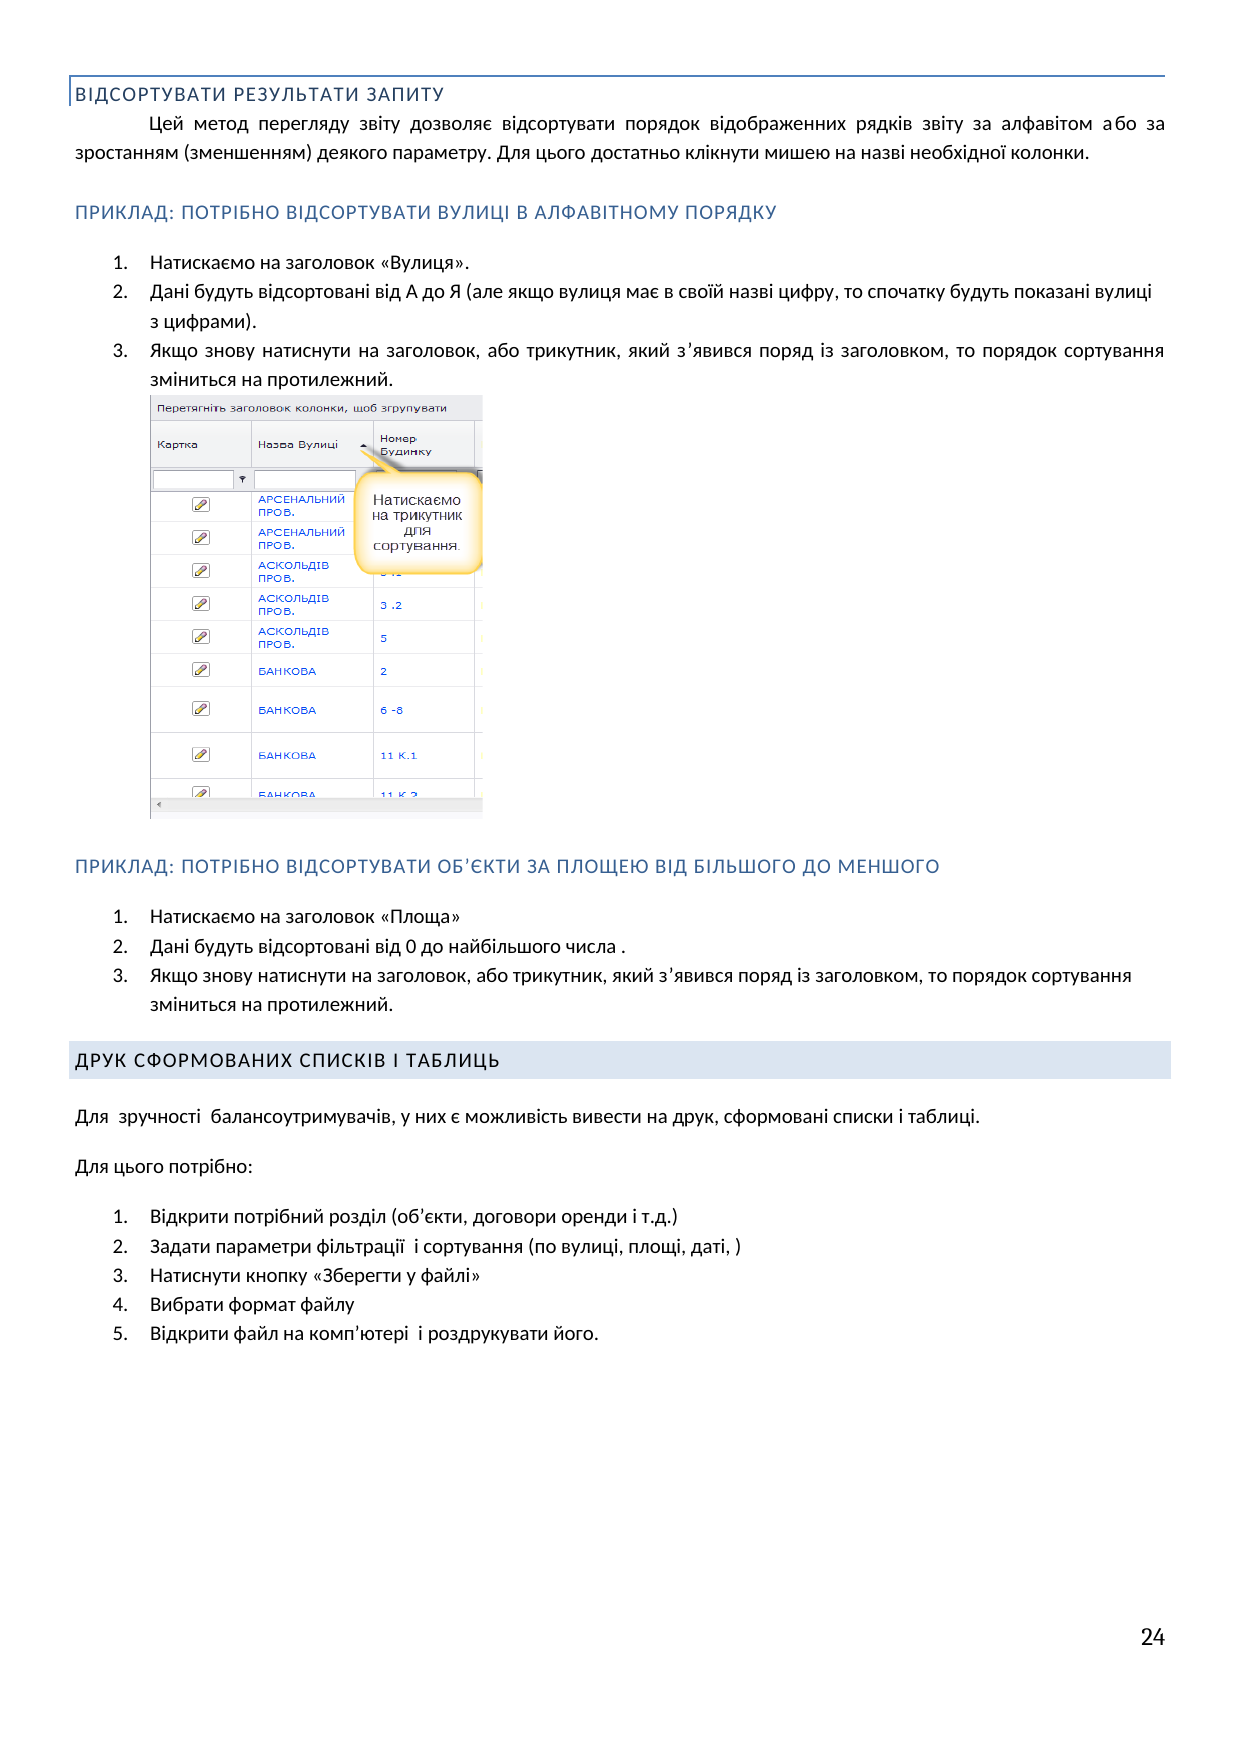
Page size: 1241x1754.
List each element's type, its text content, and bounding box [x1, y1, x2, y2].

list Відкрити потрібний розділ (об’єкти, договори оренди і т.д.) [112, 1204, 1165, 1229]
list Якщо знову натиснути на заголовок, або трикутник, який з’явився поряд із заголовком, то порядок сортування зміниться на протилежний. [112, 337, 1165, 392]
list Дані будуть відсортовані від 0 до найбільшого числа . [112, 933, 1165, 958]
text Для цього потрібно: [75, 1154, 1165, 1179]
picture [150, 395, 483, 819]
text Для зручності балансоутримувачів, у них є можливість вивести на друк, сформовані списки і таблиці. [75, 1104, 1165, 1129]
list Якщо знову натиснути на заголовок, або трикутник, який з’явився поряд із заголовком, то порядок сортування зміниться на протилежний. [112, 962, 1165, 1017]
list Вибрати формат файлу [112, 1291, 1165, 1317]
list Дані будуть відсортовані від А до Я (але якщо вулиця має в своїй назві цифру, то спочатку будуть показані вулиці з цифрами). [112, 279, 1165, 333]
text Цей метод перегляду звіту дозволяє відсортувати порядок відображенних рядків звіту за алфавітом або за зростанням (зменшенням) деякого параметру. Для цього достатньо клікнути мишею на назві необхідної колонки. [75, 110, 1165, 164]
list Натискаємо на заголовок «Вулиця». [112, 249, 1165, 275]
list Відкрити файл на комп’ютері і роздрукувати його. [112, 1320, 1165, 1346]
list Задати параметри фільтрації і сортування (по вулиці, площі, даті, ) [112, 1233, 1165, 1258]
subtitle Приклад: Потрібно відсортувати об’єкти за площею від більшого до меншого [75, 854, 1165, 879]
list Натиснути кнопку «Зберегти у файлі» [112, 1262, 1165, 1287]
list Натискаємо на заголовок «Площа» [112, 904, 1165, 929]
subtitle Відсортувати результати запиту [71, 77, 1165, 106]
subtitle Друк сформованих списків і таблиць [75, 1048, 1165, 1073]
subtitle Приклад: Потрібно відсортувати вулиці в алфавітному порядку [75, 199, 1165, 225]
